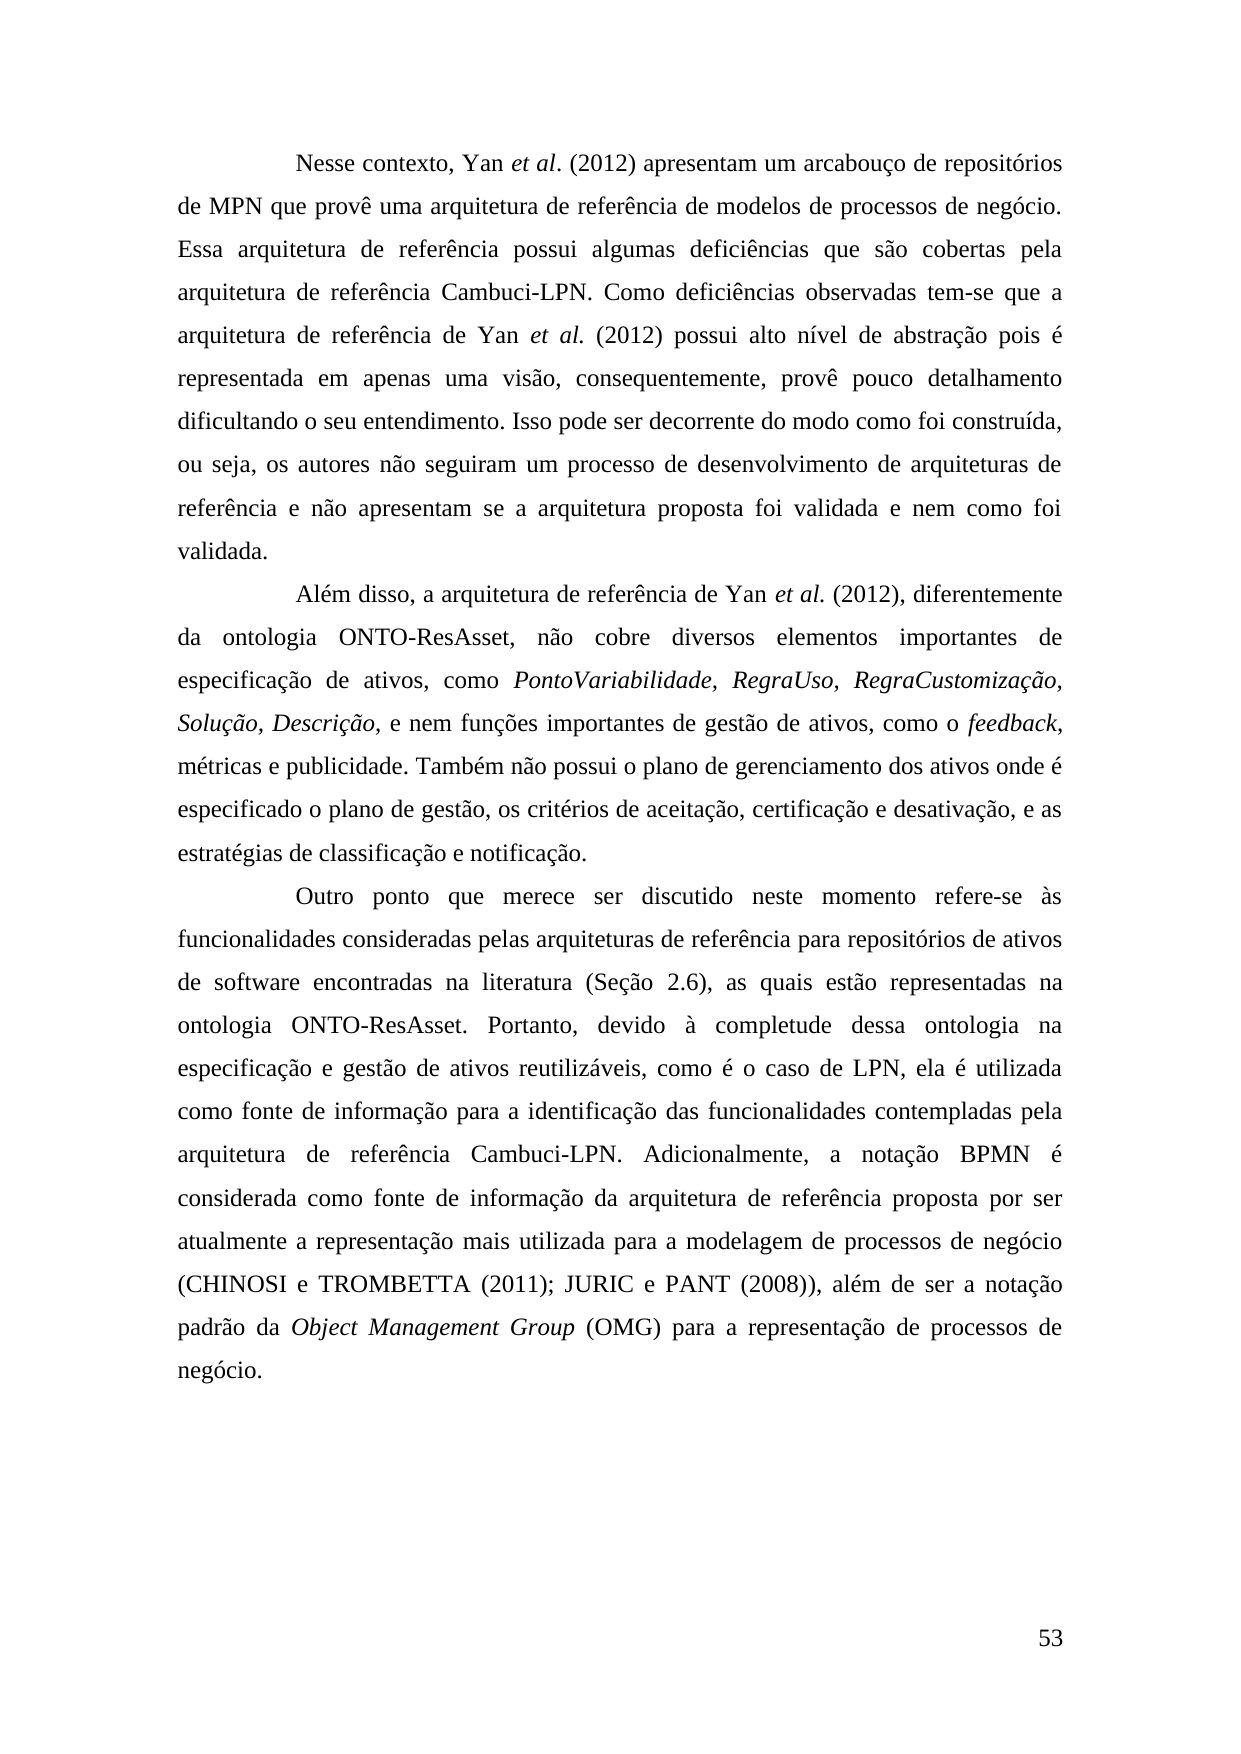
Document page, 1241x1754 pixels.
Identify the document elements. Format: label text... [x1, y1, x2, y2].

text Além disso, a arquitetura de referência de Yan et al. (2012), diferentemente da ontologia ONTO-ResAsset, não cobre diversos elementos importantes de especificação de ativos, como PontoVariabilidade, RegraUso, RegraCustomização, Solução, Descrição, e nem funções importantes de gestão de ativos, como o feedback, métricas e publicidade. Também não possui o plano de gerenciamento dos ativos onde é especificado o plano de gestão, os critérios de aceitação, certificação e desativação, e as estratégias de classificação e notificação. [177, 579, 1063, 866]
text Nesse contexto, Yan et al. (2012) apresentam um arcabouço de repositórios de MPN que provê uma arquitetura de referência de modelos de processos de negócio. Essa arquitetura de referência possui algumas deficiências que são cobertas pela arquitetura de referência Cambuci-LPN. Como deficiências observadas tem-se que a arquitetura de referência de Yan et al. (2012) possui alto nível de abstração pois é representada em apenas uma visão, consequentemente, provê pouco detalhamento dificultando o seu entendimento. Isso pode ser decorrente do modo como foi construída, ou seja, os autores não seguiram um processo de desenvolvimento de arquiteturas de referência e não apresentam se a arquitetura proposta foi validada e nem como foi validada. [177, 148, 1063, 564]
text Outro ponto que merece ser discutido neste momento refere-se às funcionalidades consideradas pelas arquiteturas de referência para repositórios de ativos de software encontradas na literatura (Seção 2.6), as quais estão representadas na ontologia ONTO-ResAsset. Portanto, devido à completude dessa ontologia na especificação e gestão de ativos reutilizáveis, como é o caso de LPN, ela é utilizada como fonte de informação para a identificação das funcionalidades contempladas pela arquitetura de referência Cambuci-LPN. Adicionalmente, a notação BPMN é considerada como fonte de informação da arquitetura de referência proposta por ser atualmente a representação mais utilizada para a modelagem de processos de negócio (CHINOSI e TROMBETTA (2011); JURIC e PANT (2008)), além de ser a notação padrão da Object Management Group (OMG) para a representação de processos de negócio. [177, 881, 1063, 1384]
